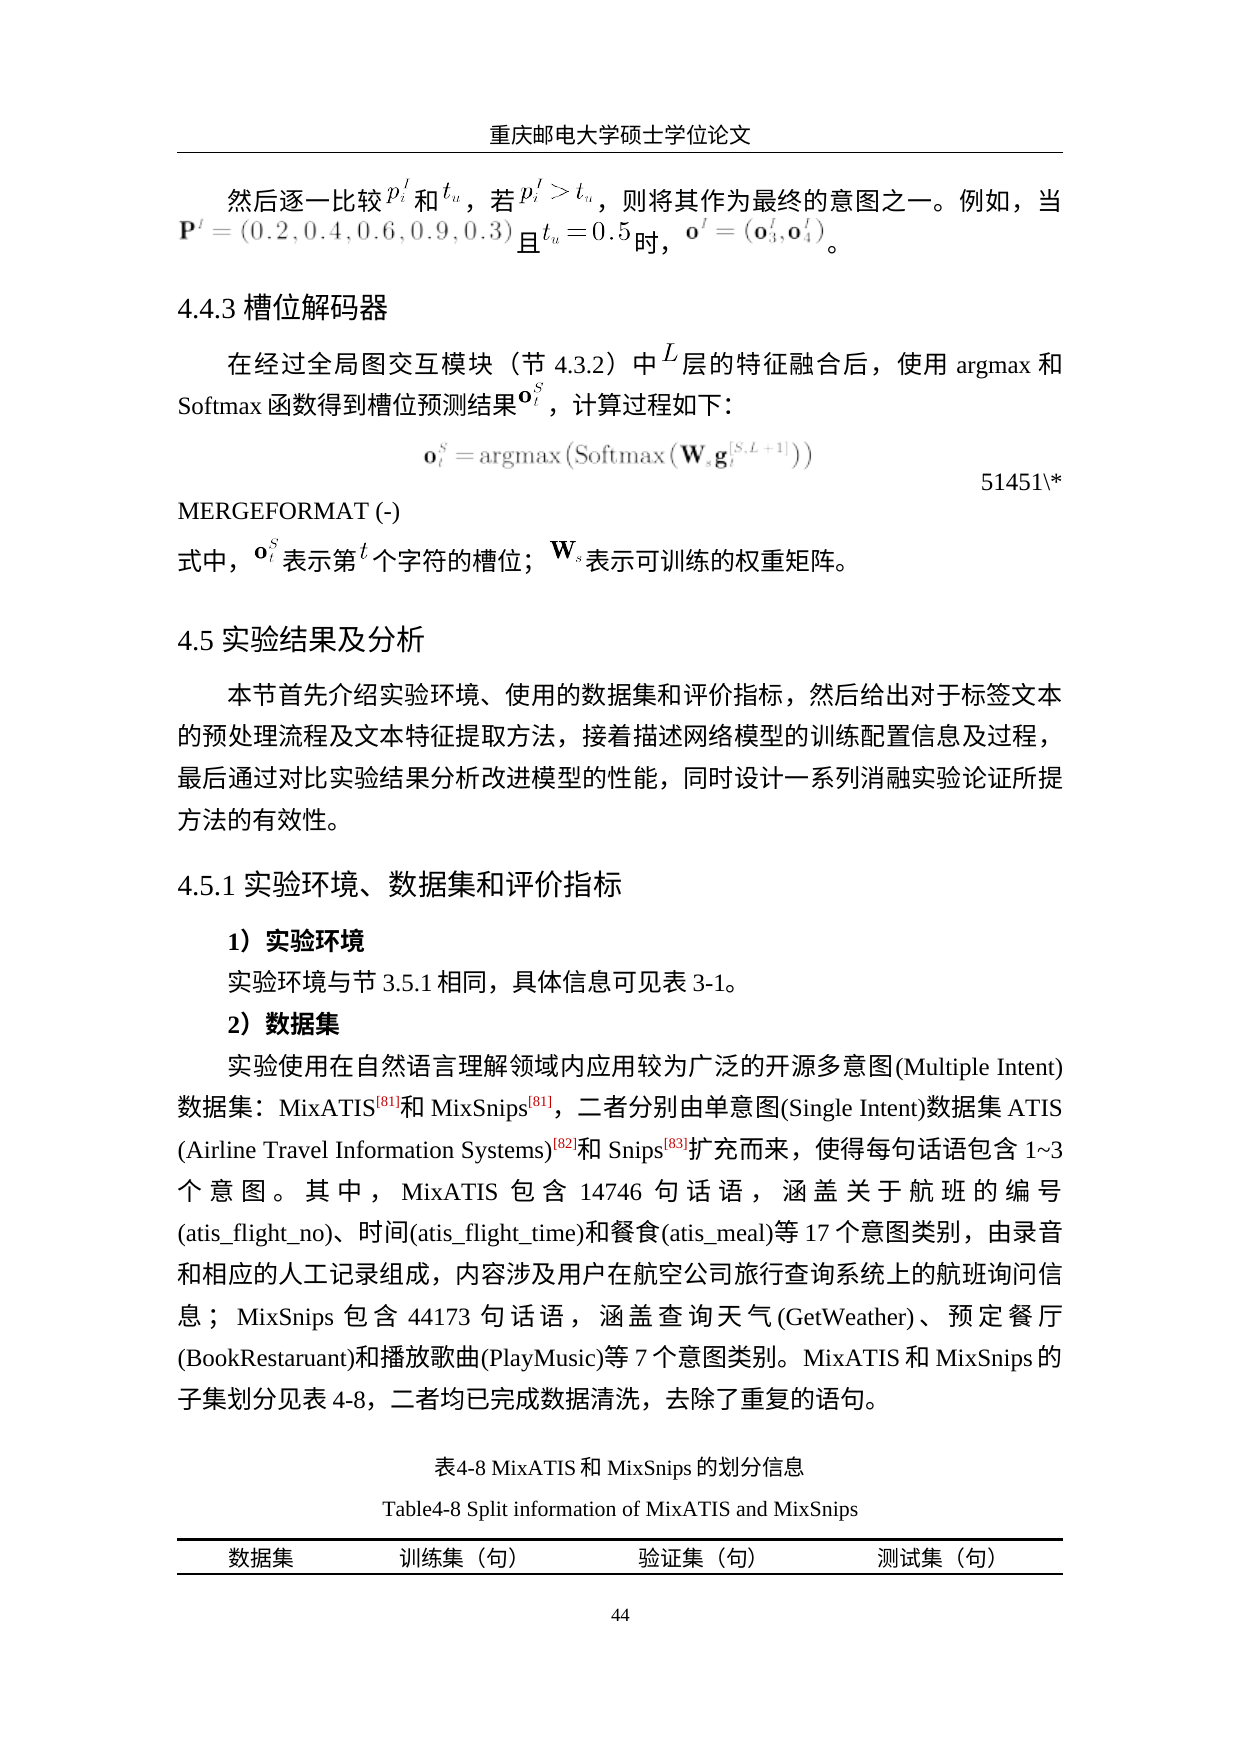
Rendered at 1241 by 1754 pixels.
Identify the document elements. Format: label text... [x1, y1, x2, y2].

text 然后逐一比较和，若，则将其作为最终的意图之一。例如，当且时，。 [177, 177, 1063, 261]
text 2）数据集 [177, 1000, 1063, 1042]
text 1）实验环境 [177, 917, 1063, 958]
subtitle 实验环境、数据集和评价指标 [177, 862, 1063, 904]
table_header 测试集（句） [824, 1541, 1063, 1573]
subtitle 槽位解码器 [177, 286, 1063, 327]
text 实验环境与节3.5.1相同，具体信息可见表3-1。 [177, 958, 1063, 1000]
table_header 验证集（句） [584, 1541, 824, 1573]
text 式中，表示第个字符的槽位；表示可训练的权重矩阵。 [177, 537, 1063, 579]
table_header 训练集（句） [345, 1541, 584, 1573]
text 本节首先介绍实验环境、使用的数据集和评价指标，然后给出对于标签文本的预处理流程及文本特征提取方法，接着描述网络模型的训练配置信息及过程，最后通过对比实验结果分析改进模型的性能，同时设计一系列消融实验论证所提方法的有效性。 [177, 671, 1063, 837]
text 在经过全局图交互模块（节4.3.2）中层的特征融合后，使用argmax和Softmax函数得到槽位预测结果，计算过程如下： [177, 340, 1063, 423]
table_header 数据集 [177, 1541, 345, 1573]
subtitle 实验结果及分析 [177, 617, 1063, 658]
